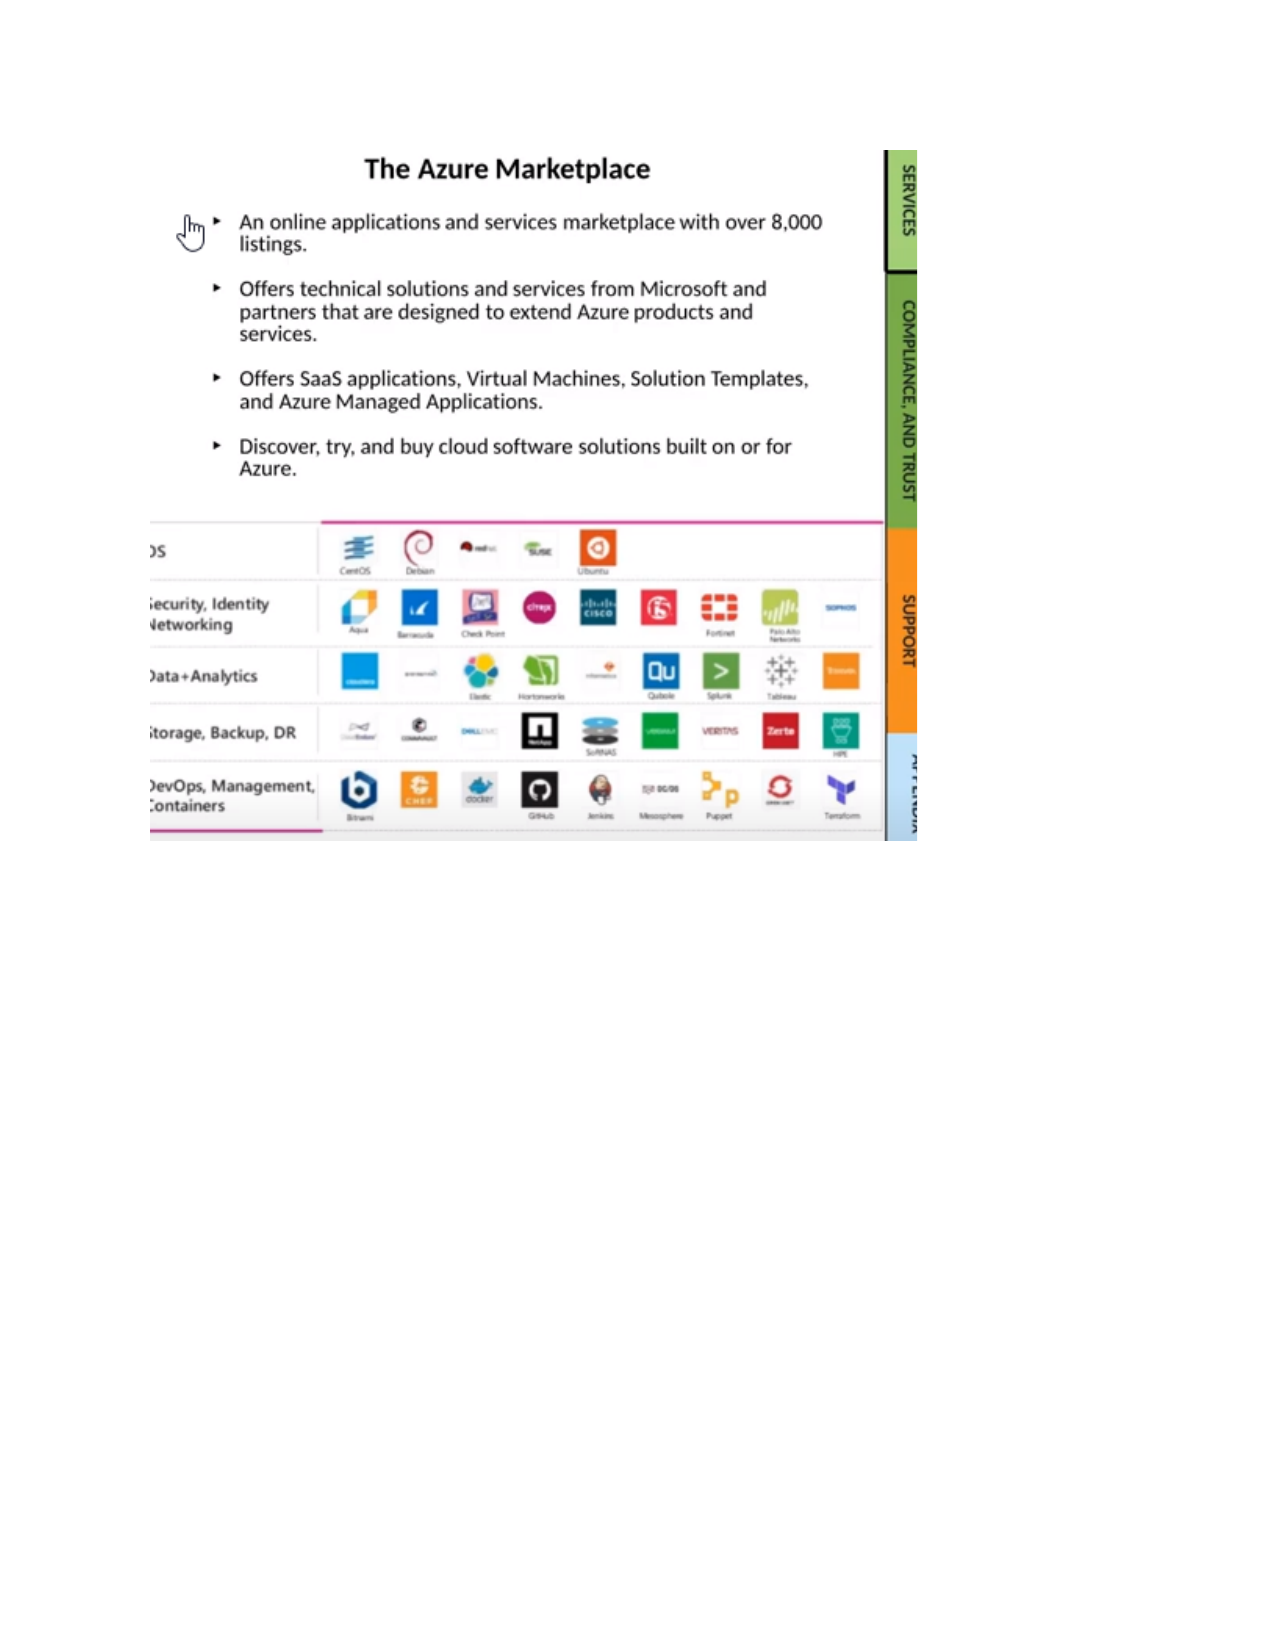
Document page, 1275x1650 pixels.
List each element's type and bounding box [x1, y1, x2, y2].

picture [150, 150, 918, 841]
